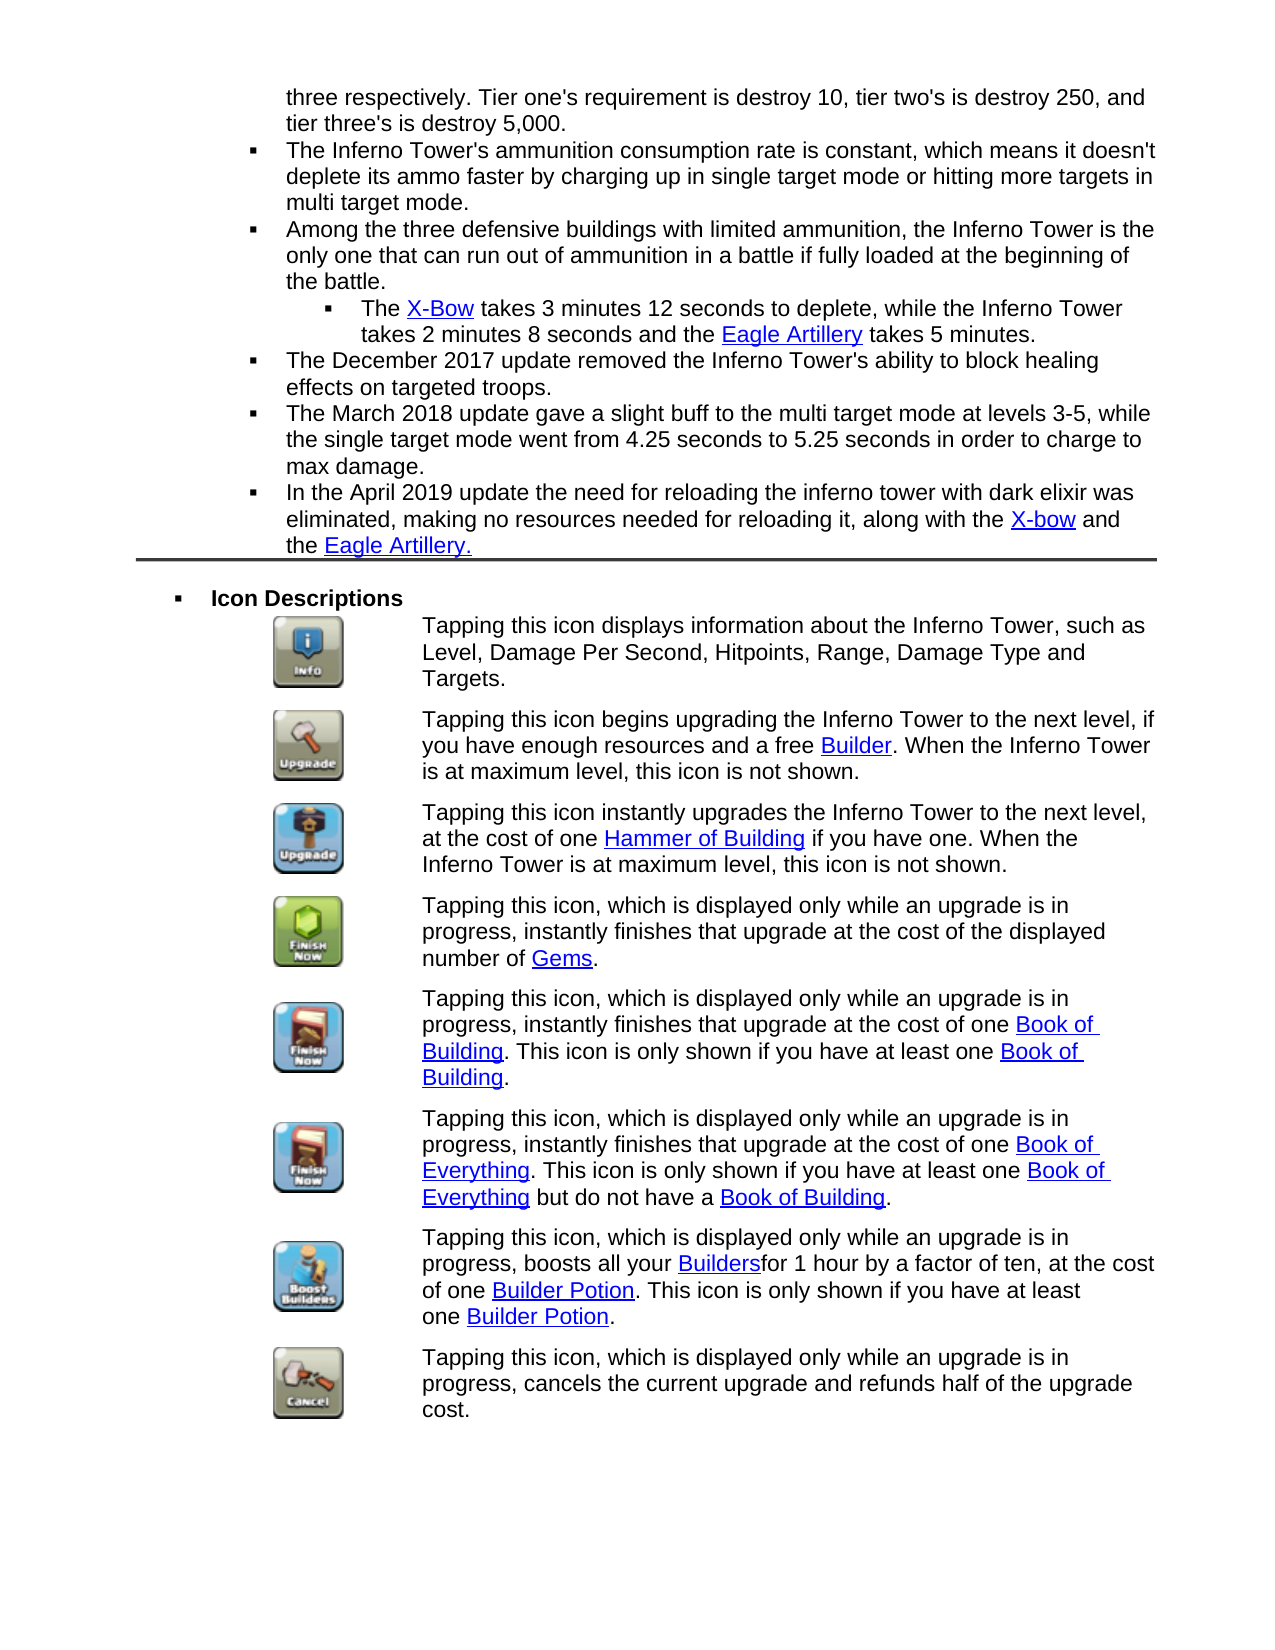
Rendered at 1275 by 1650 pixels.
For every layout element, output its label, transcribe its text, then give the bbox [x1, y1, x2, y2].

list The March 2018 update gave a slight buff to the multi target mode at levels 3-5, while the single target mode went from 4.25 seconds to 5.25 seconds in order to charge to max damage. [248, 400, 1157, 479]
picture [273, 616, 344, 688]
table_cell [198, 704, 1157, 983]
picture [273, 710, 344, 781]
list The December 2017 update removed the Inferno Tower's ability to block healing effects on targeted troops. [248, 347, 1157, 400]
list Icon Descriptions [173, 584, 1157, 611]
picture [273, 1241, 344, 1312]
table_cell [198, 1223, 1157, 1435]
list Among the three defensive buildings with limited ammunition, the Inferno Tower is the only one that can run out of ammunition in a battle if fully loaded at the beginning of the battle. [248, 216, 1157, 295]
list The X-Bow takes 3 minutes 12 seconds to deplete, while the Inferno Tower takes 2 minutes 8 seconds and the Eagle Artillery takes 5 minutes. [323, 295, 1157, 347]
list In the April 2019 update the need for reloading the inferno tower with dark elixir was eliminated, making no resources needed for reloading it, along with the X-bow and the Eagle Artillery. [248, 479, 1157, 558]
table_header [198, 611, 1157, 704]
picture [273, 803, 344, 874]
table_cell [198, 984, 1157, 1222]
list The Inferno Tower's ammunition consumption rate is constant, which means it doesn't deplete its ammo faster by charging up in single target mode or hitting more targets in multi target mode. [248, 137, 1157, 216]
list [248, 84, 1157, 137]
picture [273, 1122, 344, 1193]
picture [273, 896, 344, 967]
picture [273, 1347, 344, 1419]
picture [273, 1002, 344, 1073]
